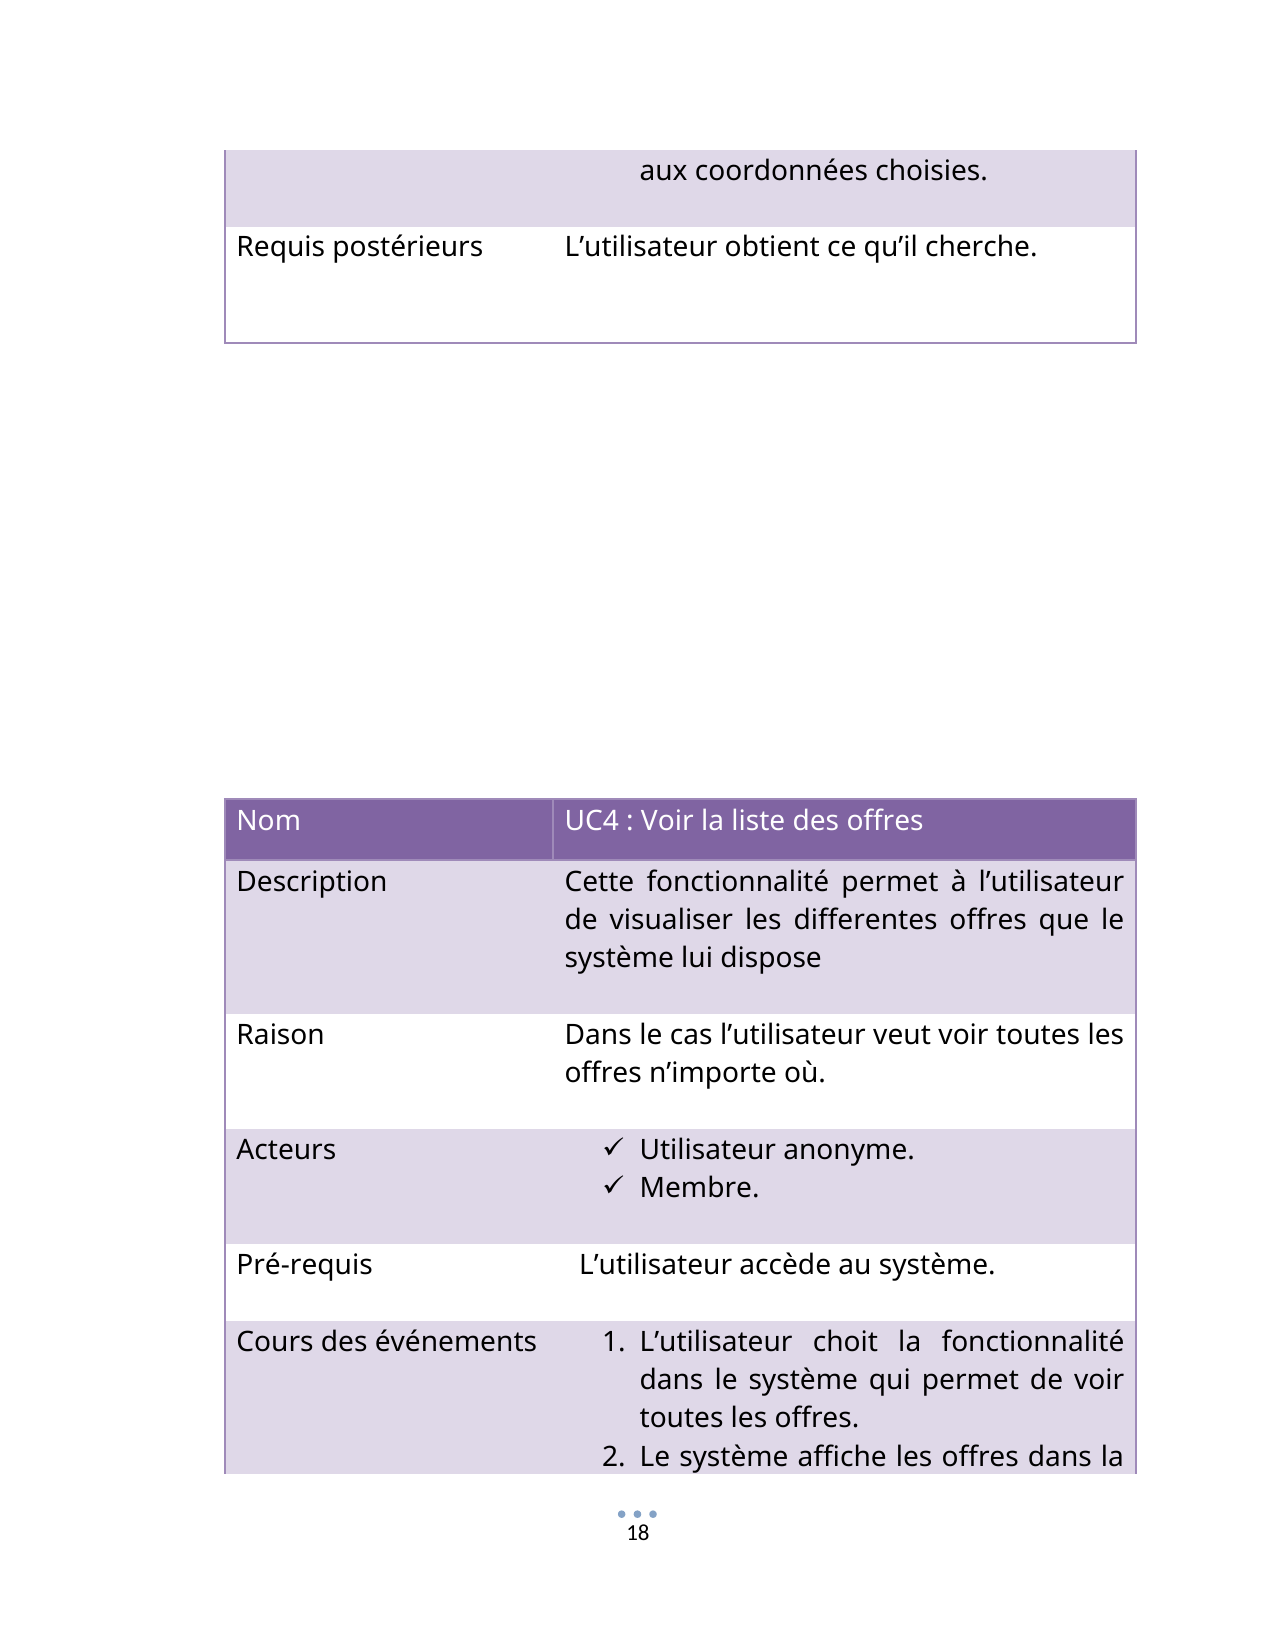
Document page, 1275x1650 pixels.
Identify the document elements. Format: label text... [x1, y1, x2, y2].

table_cell Utilisateur anonyme. Membre. [553, 1129, 1135, 1244]
table_cell Requis postérieurs [226, 227, 553, 342]
table_cell Cette fonctionnalité permet à l’utilisateur de visualiser les differentes offres que le système lui dispose [553, 861, 1135, 1014]
table_cell Dans le cas l’utilisateur veut voir toutes les offres n’importe où. [553, 1014, 1135, 1129]
table_cell Description [226, 861, 553, 1014]
table_cell Pré-requis [226, 1244, 553, 1321]
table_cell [553, 1321, 1135, 1474]
table_header Nom [226, 800, 552, 859]
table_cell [553, 150, 1135, 227]
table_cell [226, 1321, 553, 1474]
table_cell Acteurs [226, 1129, 553, 1244]
table_cell L’utilisateur obtient ce qu’il cherche. [553, 227, 1135, 342]
table_cell L’utilisateur accède au système. [553, 1244, 1135, 1321]
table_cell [226, 150, 553, 227]
table_cell Raison [226, 1014, 553, 1129]
table_header UC4 : Voir la liste des offres [554, 800, 1135, 859]
